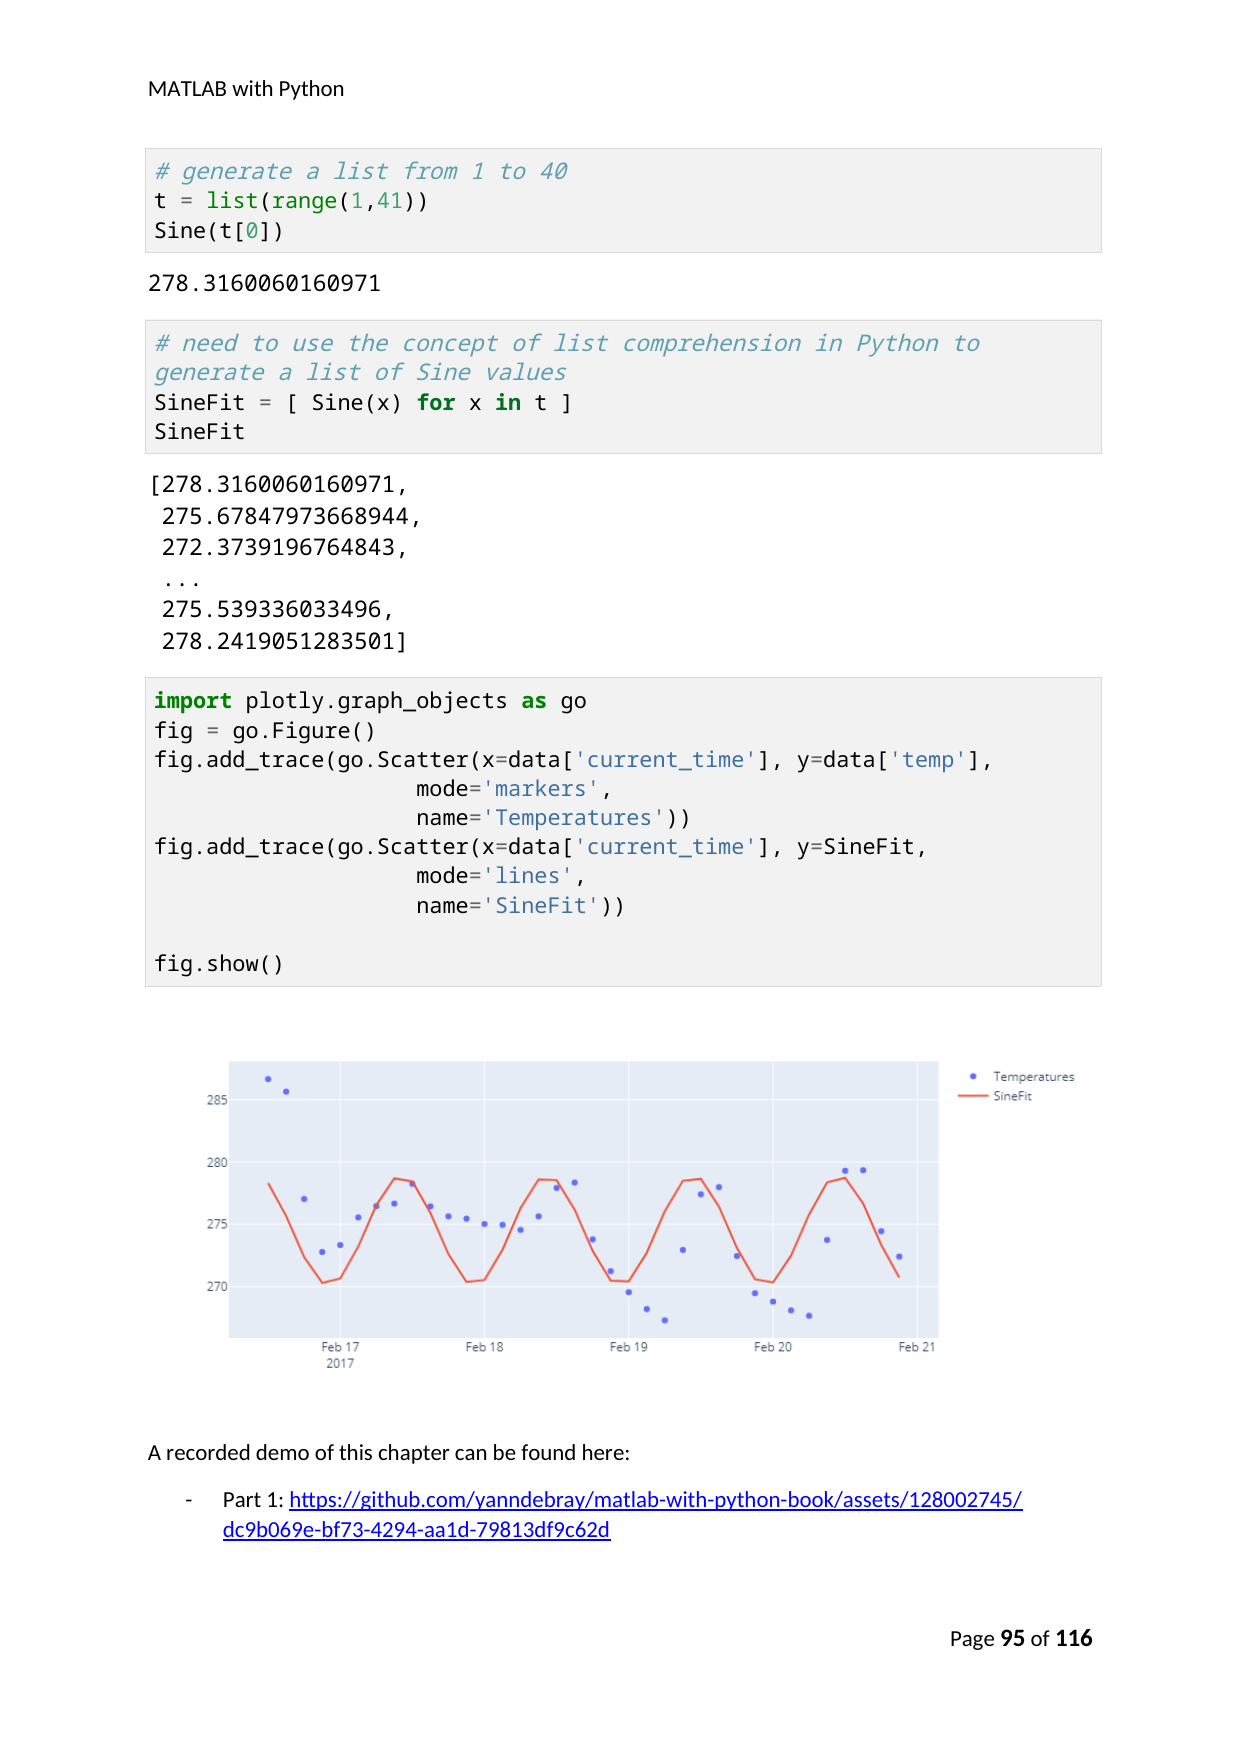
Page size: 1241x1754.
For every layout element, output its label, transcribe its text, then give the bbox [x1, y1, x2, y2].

text import plotly.graph_objects as go fig = go.Figure() fig.add_trace(go.Scatter(x=data['current_time'], y=data['temp'], mode='markers', name='Temperatures')) fig.add_trace(go.Scatter(x=data['current_time'], y=SineFit, mode='lines', name='SineFit')) fig.show() [146, 678, 1101, 986]
text # need to use the concept of list comprehension in Python to generate a list of Sine values SineFit = [ Sine(x) for x in t ] SineFit [146, 321, 1101, 453]
text 278.3160060160971 [148, 267, 1093, 299]
text [278.3160060160971, 275.67847973668944, 272.3739196764843, ... 275.539336033496, 278.2419051283501] [148, 468, 1093, 656]
text A recorded demo of this chapter can be found here: [148, 1438, 1093, 1466]
picture [147, 1000, 1092, 1420]
list Part 1: https://github.com/yanndebray/matlab-with-python-book/assets/128002745/dc9b069e-bf73-4294-aa1d-79813df9c62d [185, 1485, 1093, 1543]
text # generate a list from 1 to 40 t = list(range(1,41)) Sine(t[0]) [146, 149, 1101, 252]
